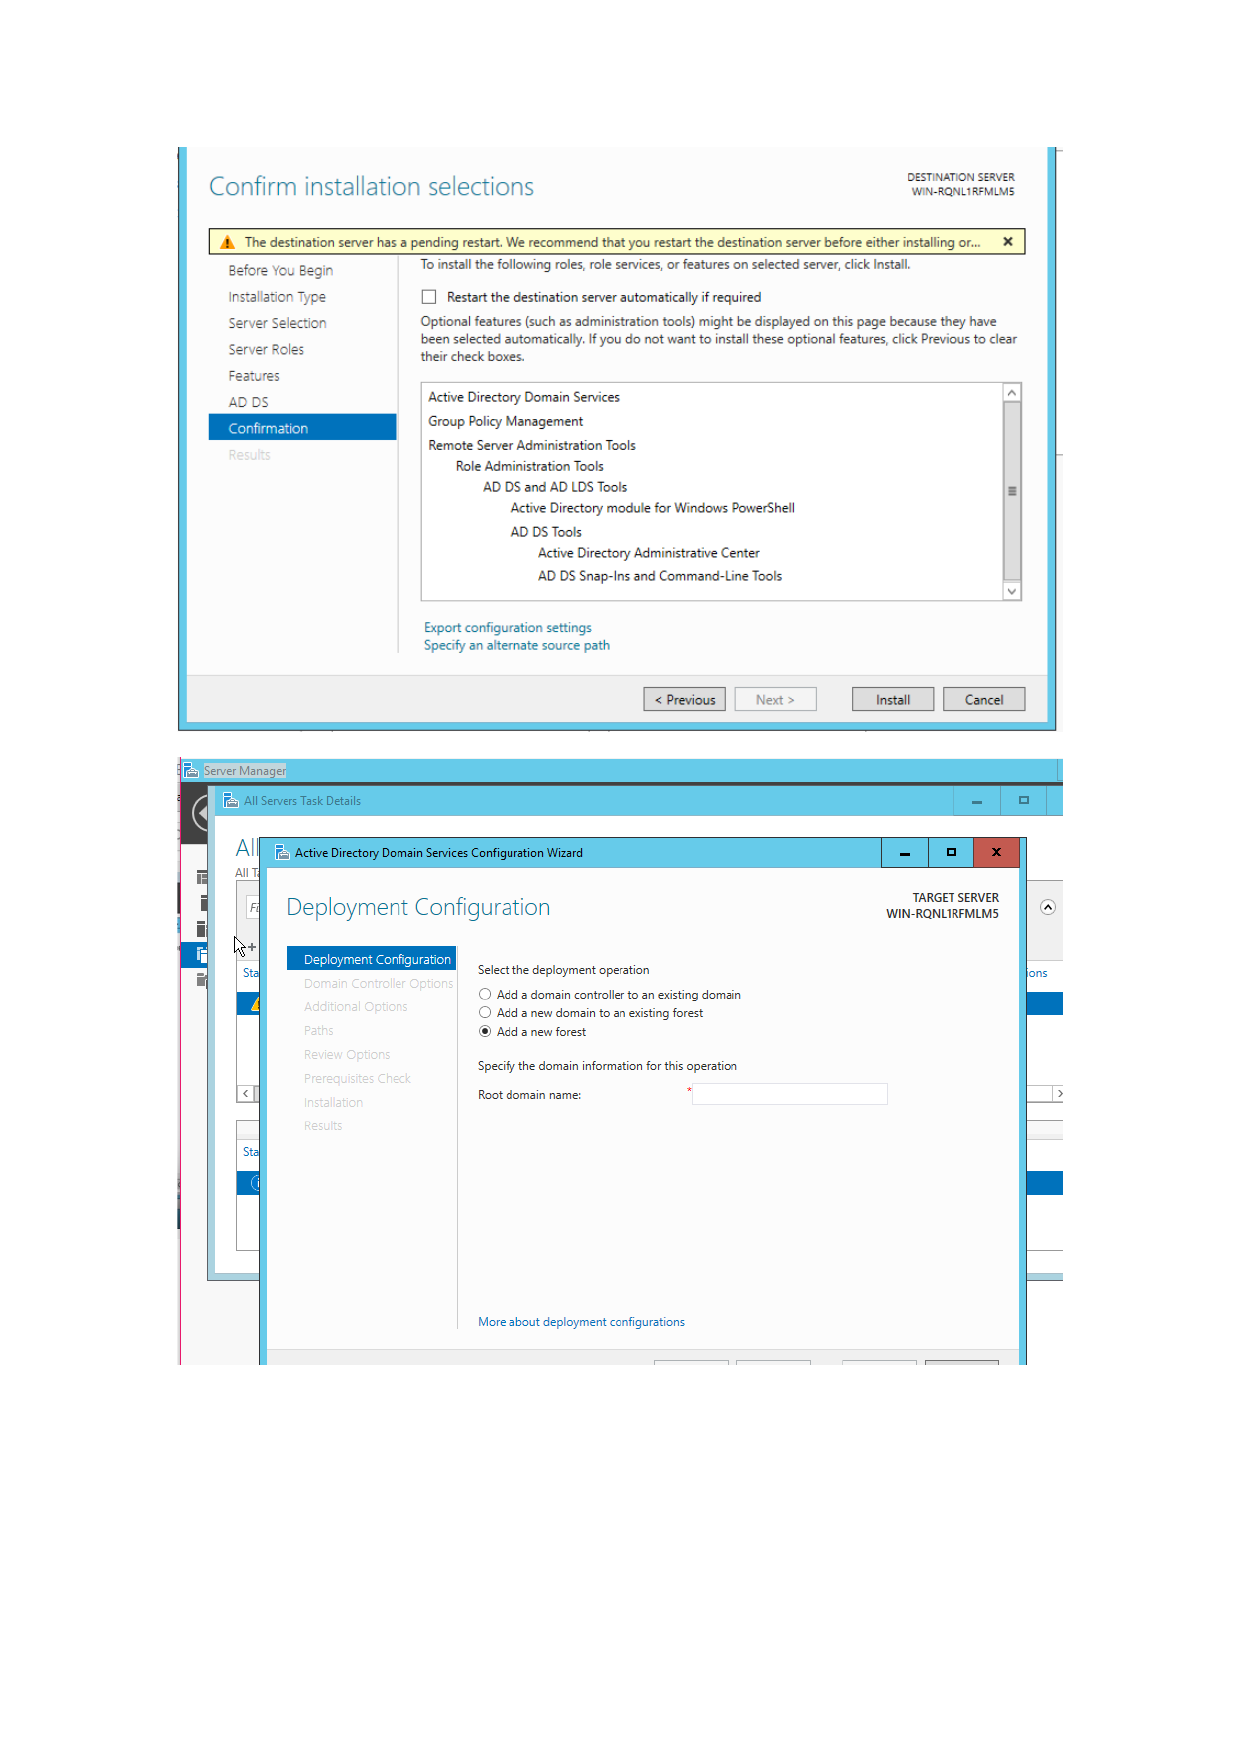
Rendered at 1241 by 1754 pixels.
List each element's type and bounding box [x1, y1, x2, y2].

picture [177, 757, 1063, 1365]
picture [177, 147, 1063, 732]
